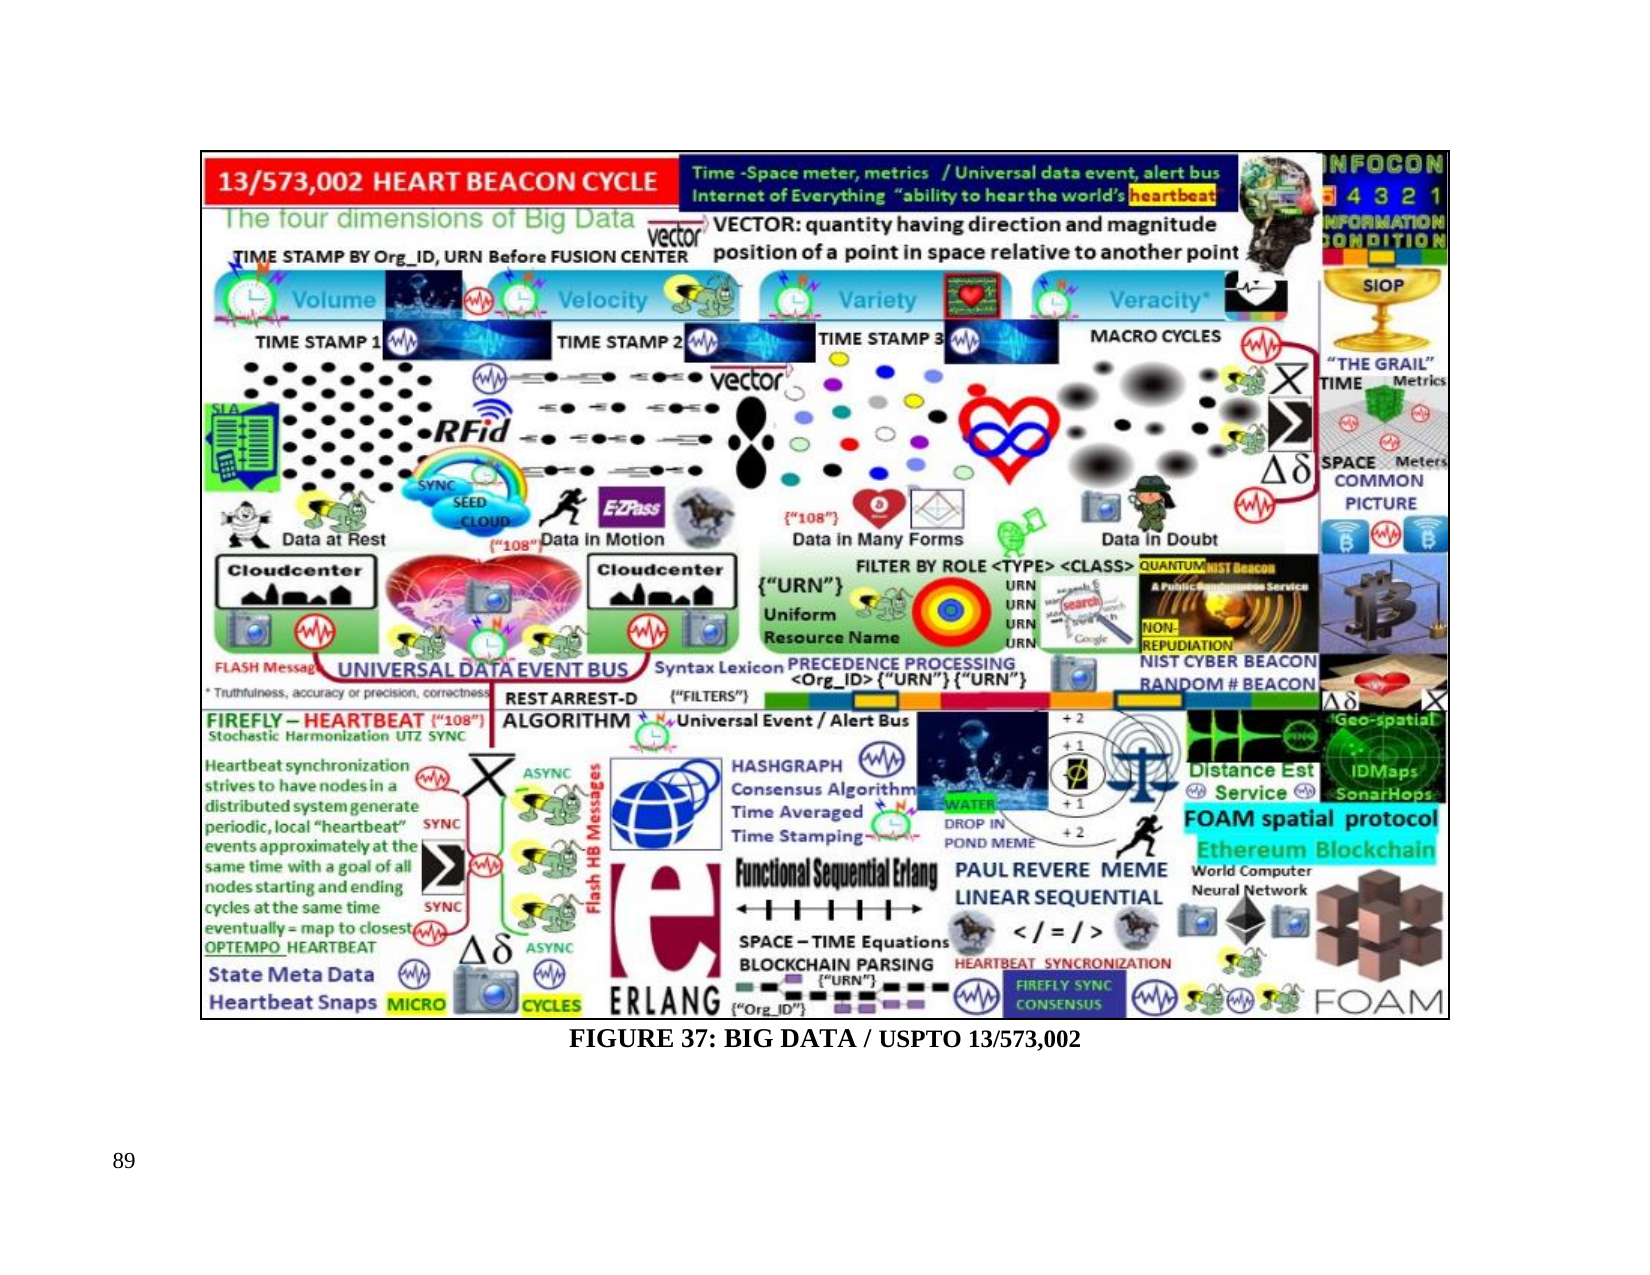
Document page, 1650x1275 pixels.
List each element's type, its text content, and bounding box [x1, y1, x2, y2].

picture [202, 152, 1448, 1018]
